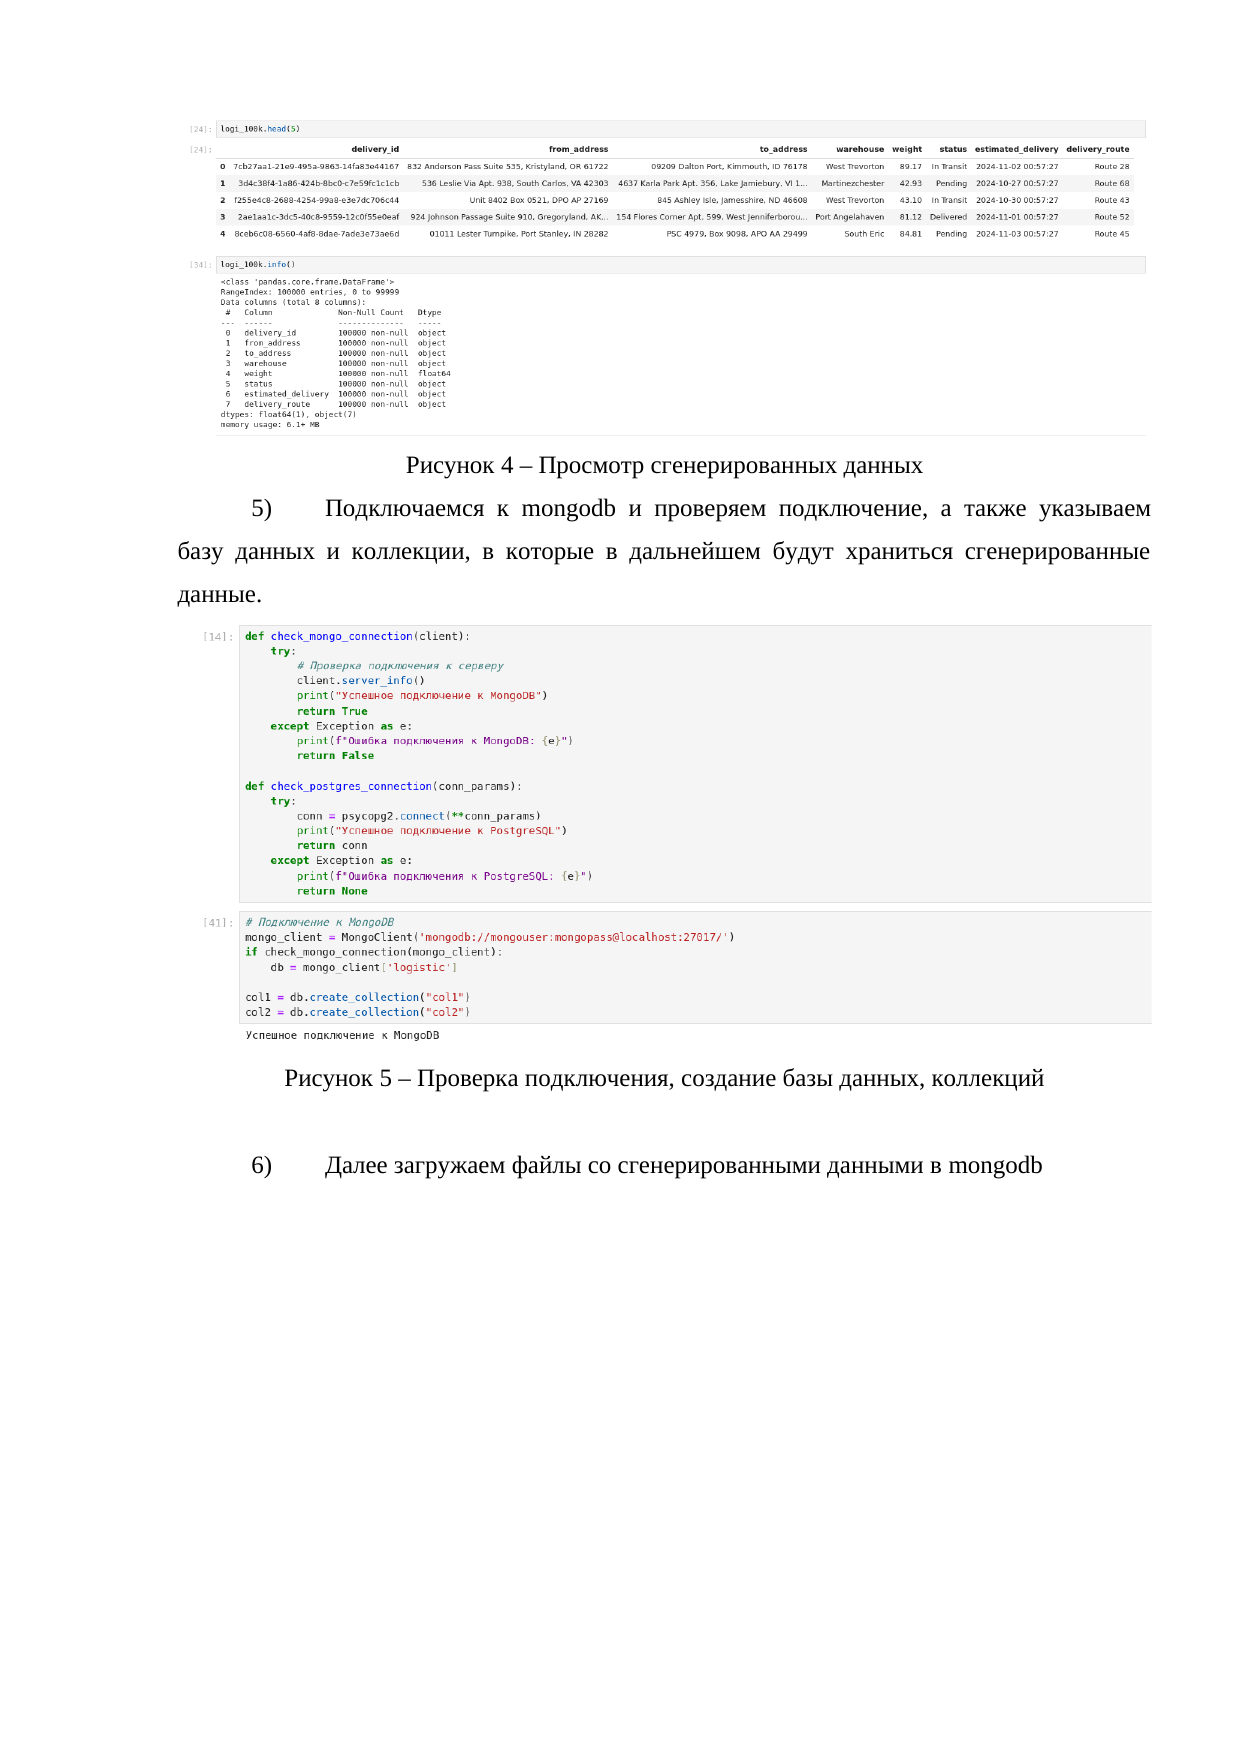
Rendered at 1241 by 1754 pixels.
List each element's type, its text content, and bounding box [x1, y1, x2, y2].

text Рисунок 4 – Просмотр сгенерированных данных [177, 450, 1152, 479]
list Подключаемся к mongodb и проверяем подключение, а также указываем базу данных и коллекции, в которые в дальнейшем будут храниться сгенерированные данные. [177, 493, 1152, 608]
list Далее загружаем файлы со сгенерированными данными в mongodb [177, 1150, 1152, 1178]
picture [177, 622, 1152, 1049]
text Рисунок 5 – Проверка подключения, создание базы данных, коллекций [177, 1063, 1152, 1092]
picture [177, 118, 1152, 436]
